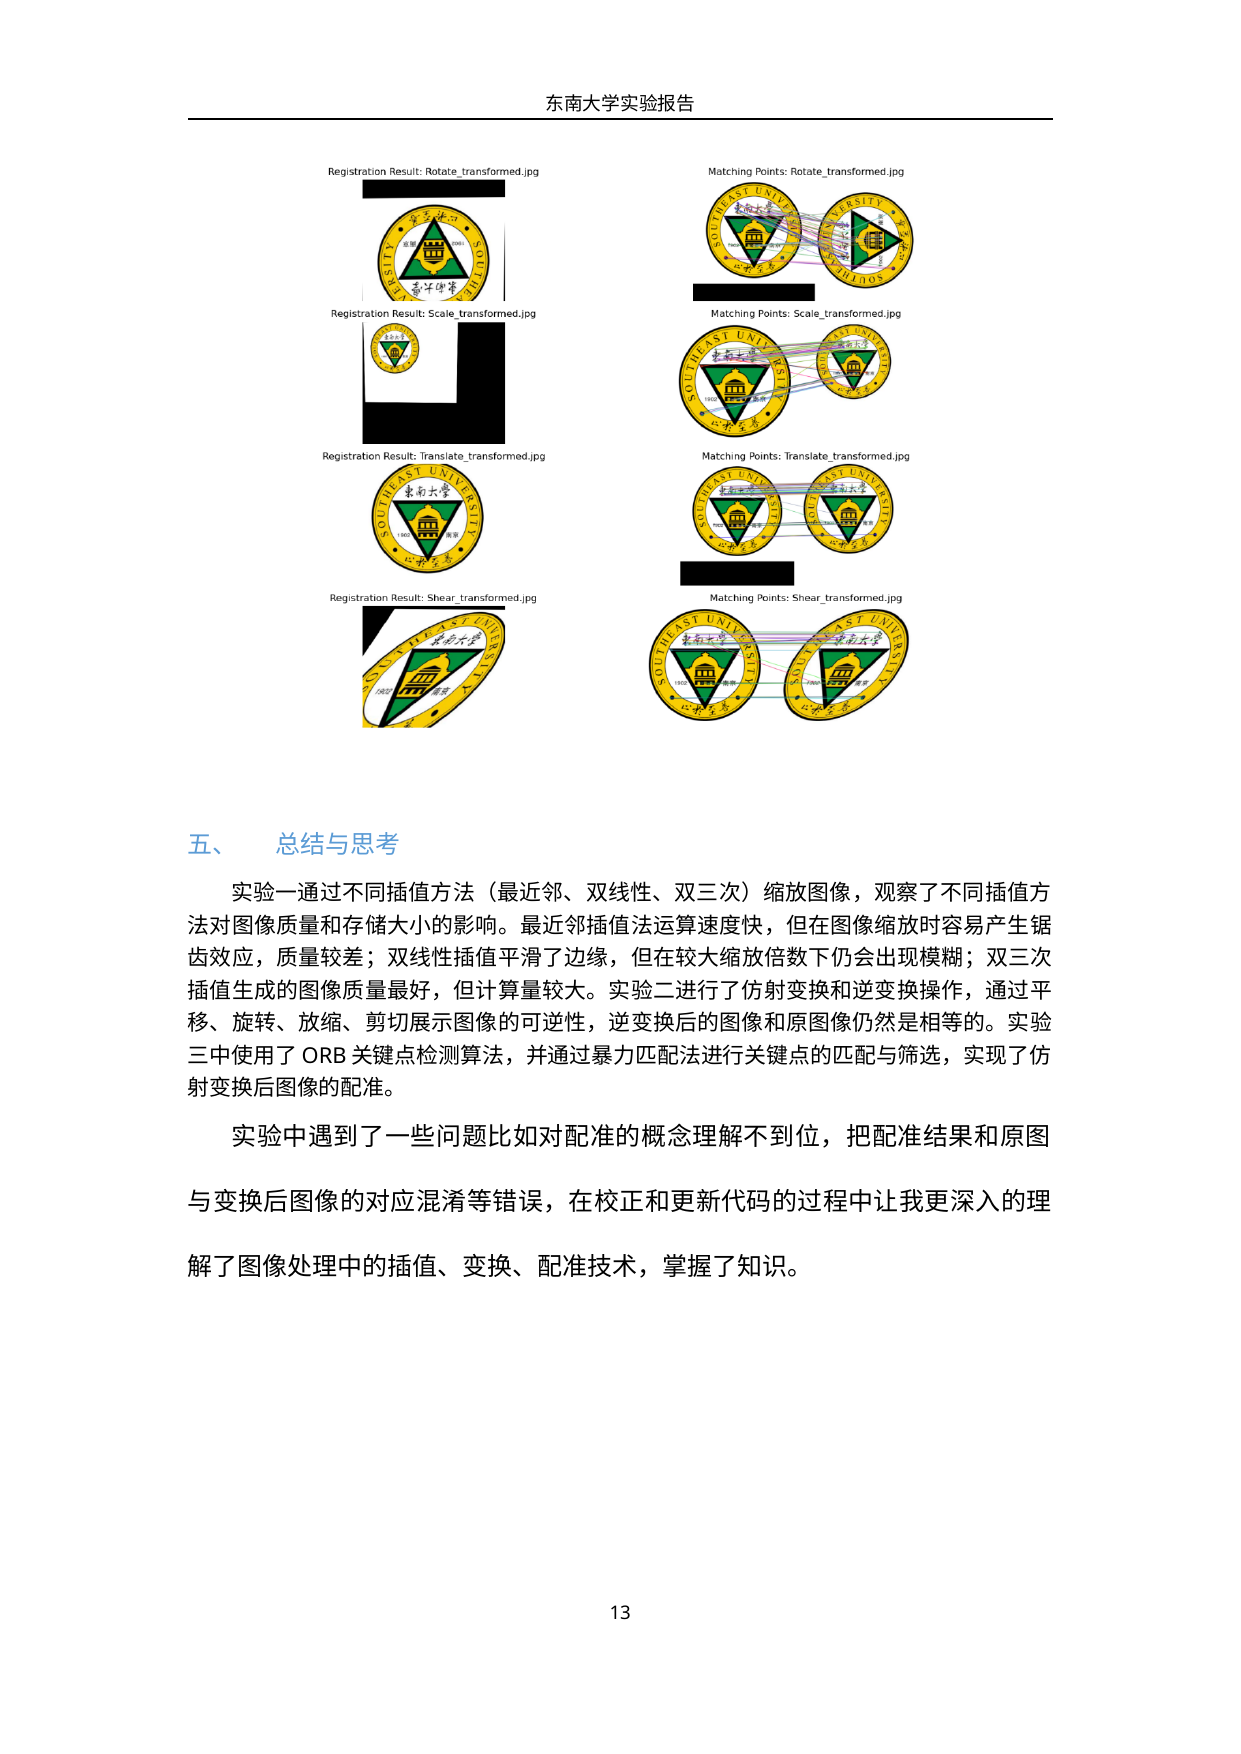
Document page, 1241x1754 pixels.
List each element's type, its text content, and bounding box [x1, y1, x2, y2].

list 实验一通过不同插值方法（最近邻、双线性、双三次）缩放图像，观察了不同插值方法对图像质量和存储大小的影响。最近邻插值法运算速度快，但在图像缩放时容易产生锯齿效应，质量较差；双线性插值平滑了边缘，但在较大缩放倍数下仍会出现模糊；双三次插值生成的图像质量最好，但计算量较大。实验二进行了仿射变换和逆变换操作，通过平移、旋转、放缩、剪切展示图像的可逆性，逆变换后的图像和原图像仍然是相等的。实验三中使用了ORB关键点检测算法，并通过暴力匹配法进行关键点的匹配与筛选，实现了仿射变换后图像的配准。 [187, 875, 1053, 1102]
picture [187, 159, 1052, 736]
text 实验中遇到了一些问题比如对配准的概念理解不到位，把配准结果和原图与变换后图像的对应混淆等错误，在校正和更新代码的过程中让我更深入的理解了图像处理中的插值、变换、配准技术，掌握了知识。 [187, 1102, 1053, 1297]
list 总结与思考 [187, 810, 1053, 875]
